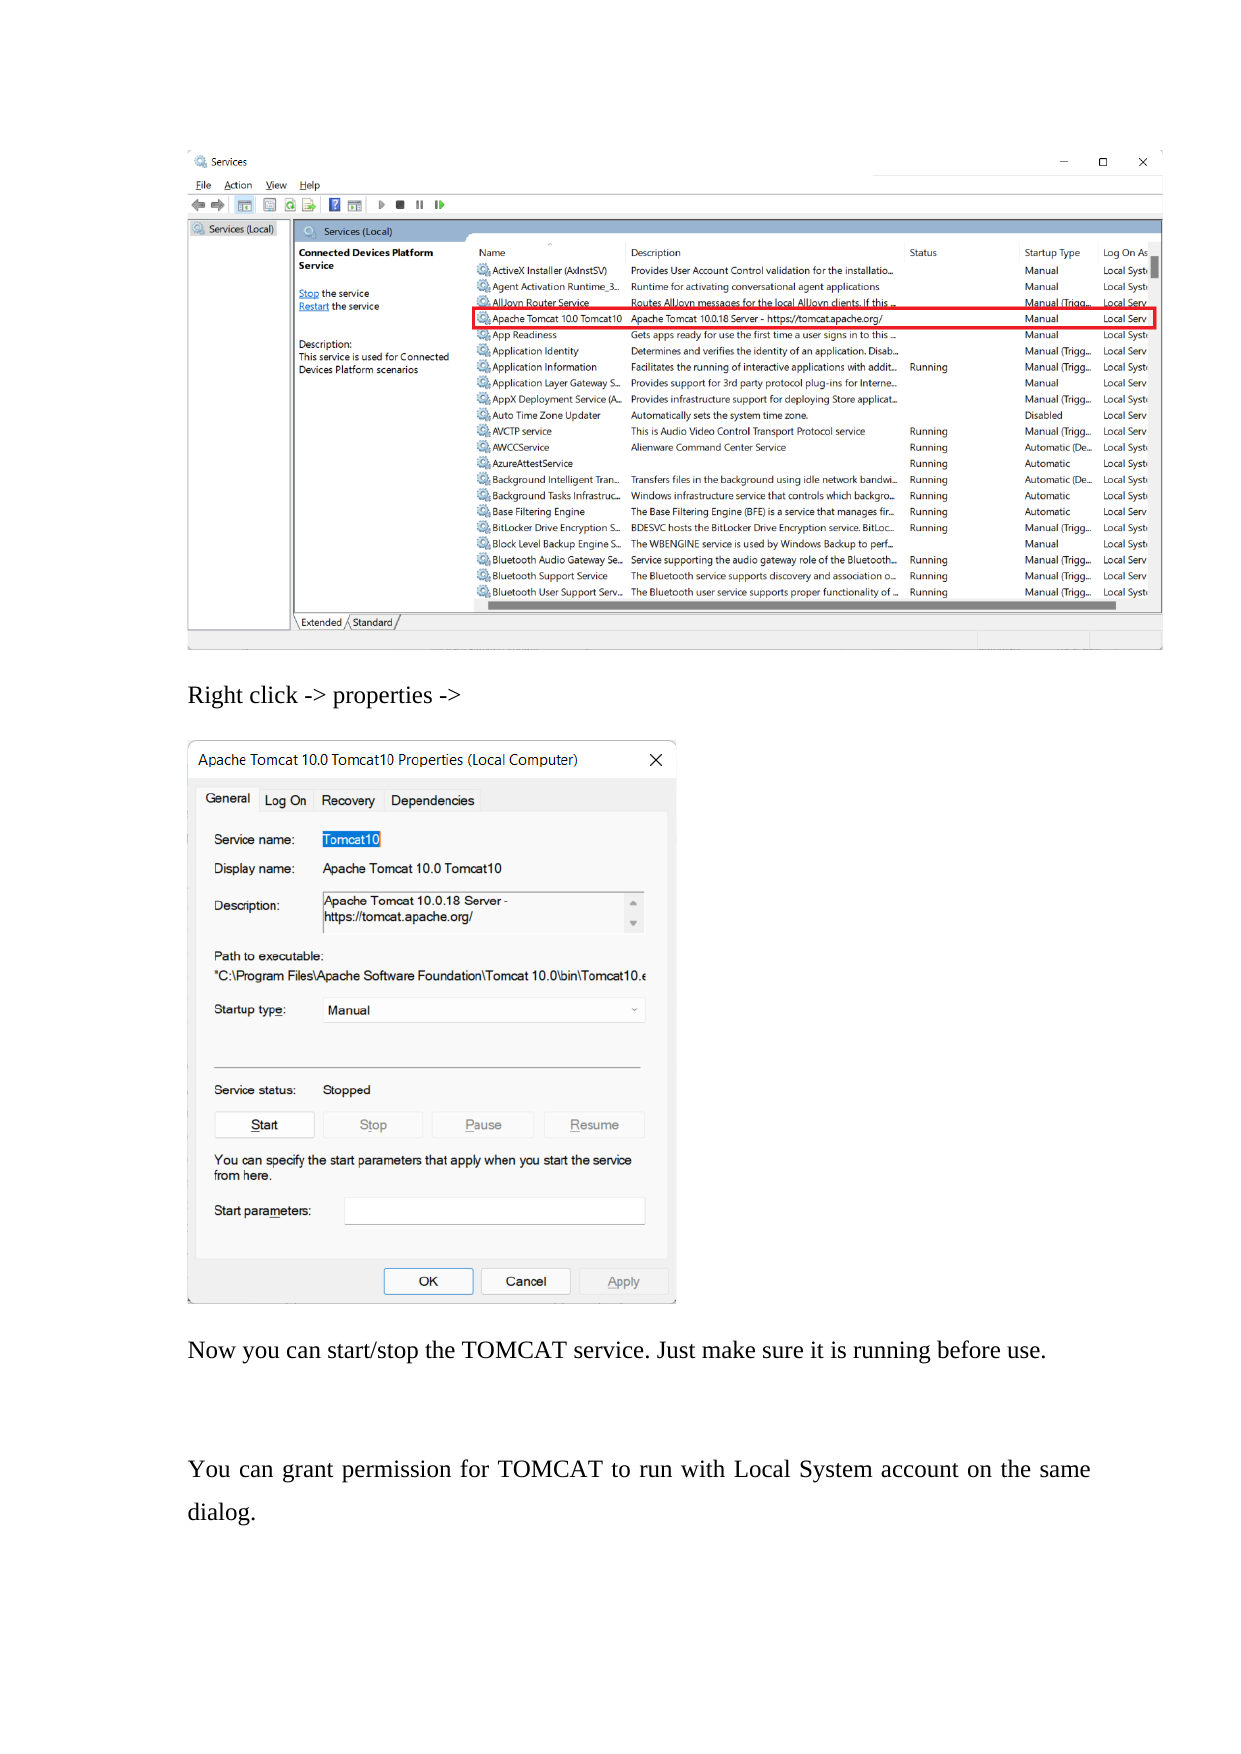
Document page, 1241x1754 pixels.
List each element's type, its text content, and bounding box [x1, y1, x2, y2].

picture [187, 150, 1163, 650]
text Right click -> properties -> [187, 681, 1093, 709]
text You can grant permission for TOMCAT to run with Local System account on the same dialog. [187, 1454, 1093, 1526]
picture [187, 740, 677, 1304]
text Now you can start/stop the TOMCAT service. Just make sure it is running before use. [187, 1335, 1093, 1363]
